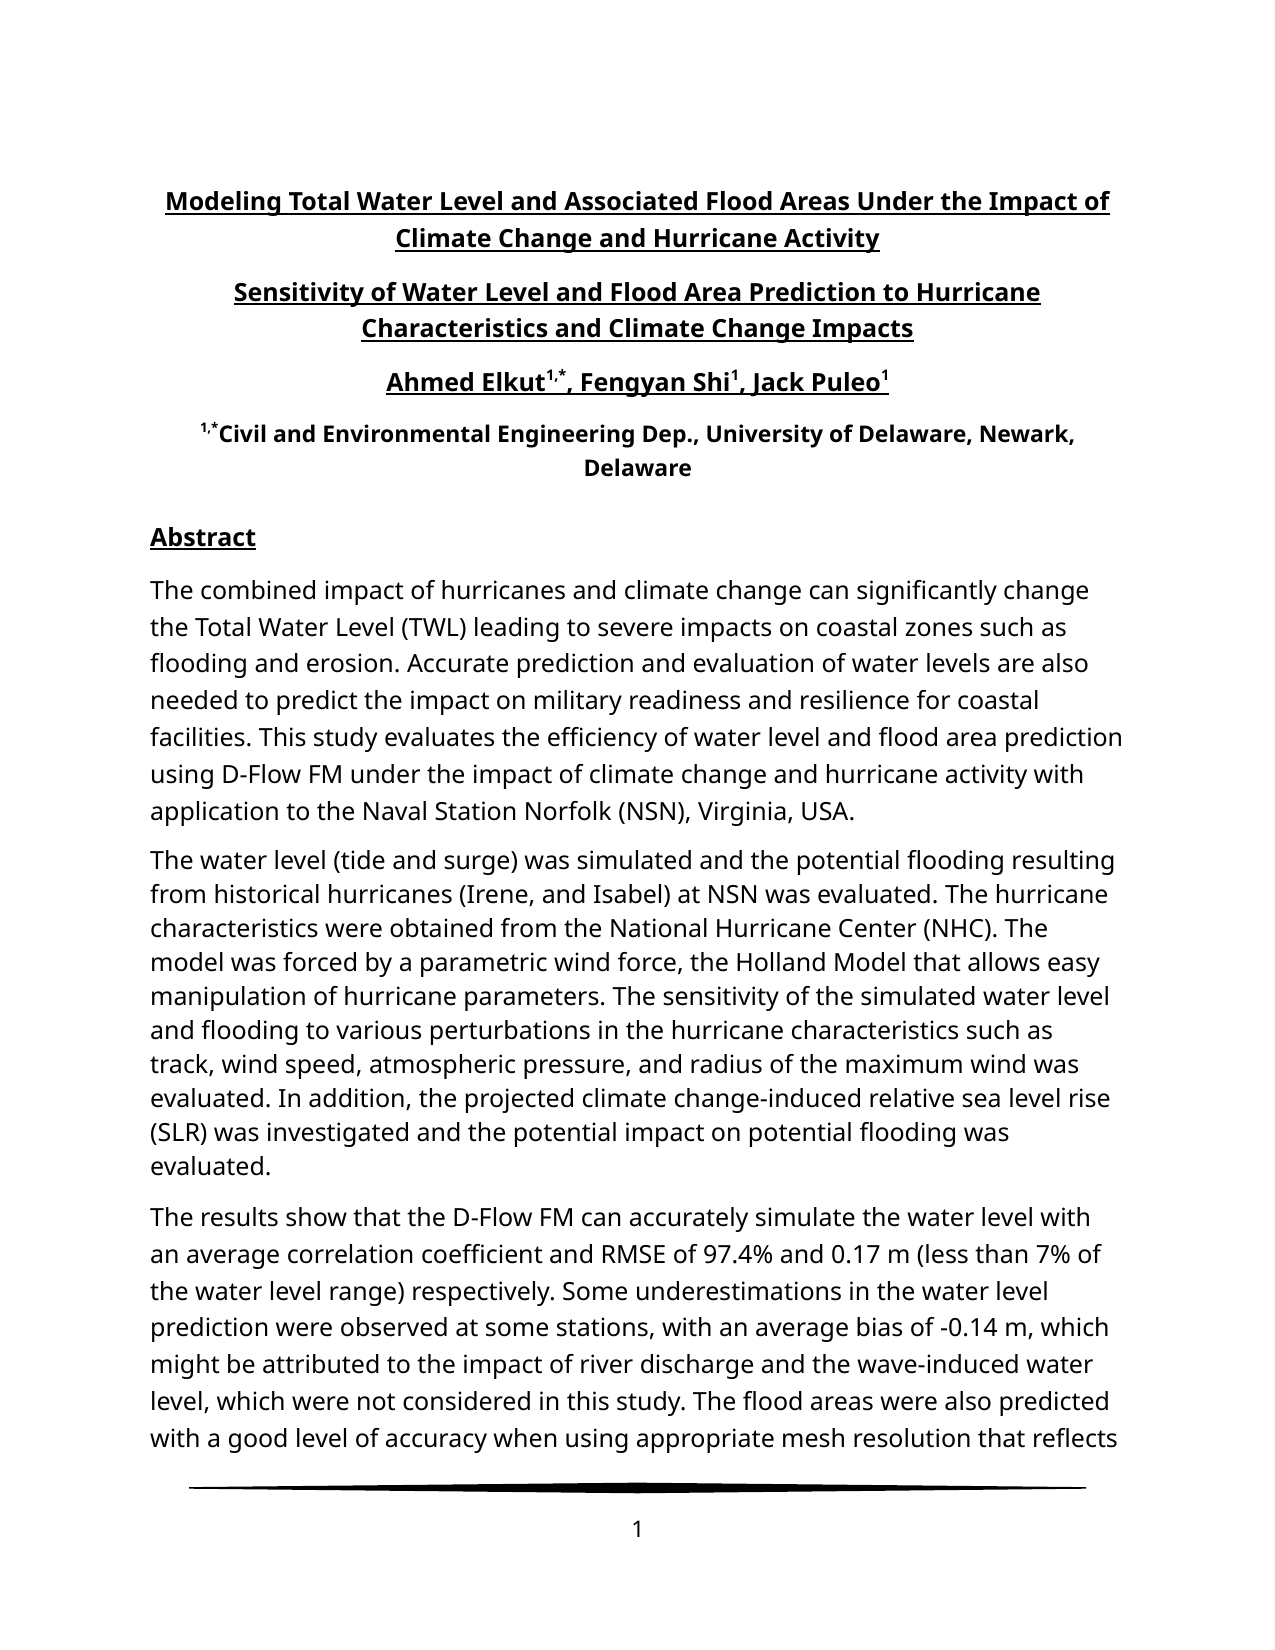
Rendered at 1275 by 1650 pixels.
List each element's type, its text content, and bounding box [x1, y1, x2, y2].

text Abstract [150, 519, 1125, 553]
text Ahmed Elkut1,*, Fengyan Shi1, Jack Puleo1 [150, 364, 1125, 398]
text The combined impact of hurricanes and climate change can significantly change the Total Water Level (TWL) leading to severe impacts on coastal zones such as flooding and erosion. Accurate prediction and evaluation of water levels are also needed to predict the impact on military readiness and resilience for coastal facilities. This study evaluates the efficiency of water level and flood area prediction using D-Flow FM under the impact of climate change and hurricane activity with application to the Naval Station Norfolk (NSN), Virginia, USA. [150, 573, 1125, 827]
text Sensitivity of Water Level and Flood Area Prediction to Hurricane Characteristics and Climate Change Impacts [150, 274, 1125, 345]
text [150, 1200, 1125, 1454]
text The water level (tide and surge) was simulated and the potential flooding resulting from historical hurricanes (Irene, and Isabel) at NSN was evaluated. The hurricane characteristics were obtained from the National Hurricane Center (NHC). The model was forced by a parametric wind force, the Holland Model that allows easy manipulation of hurricane parameters. The sensitivity of the simulated water level and flooding to various perturbations in the hurricane characteristics such as track, wind speed, atmospheric pressure, and radius of the maximum wind was evaluated. In addition, the projected climate change-induced relative sea level rise (SLR) was investigated and the potential impact on potential flooding was evaluated. [150, 842, 1125, 1183]
text Modeling Total Water Level and Associated Flood Areas Under the Impact of Climate Change and Hurricane Activity [150, 184, 1125, 255]
text 1,*Civil and Environmental Engineering Dep., University of Delaware, Newark, Delaware [150, 418, 1125, 483]
